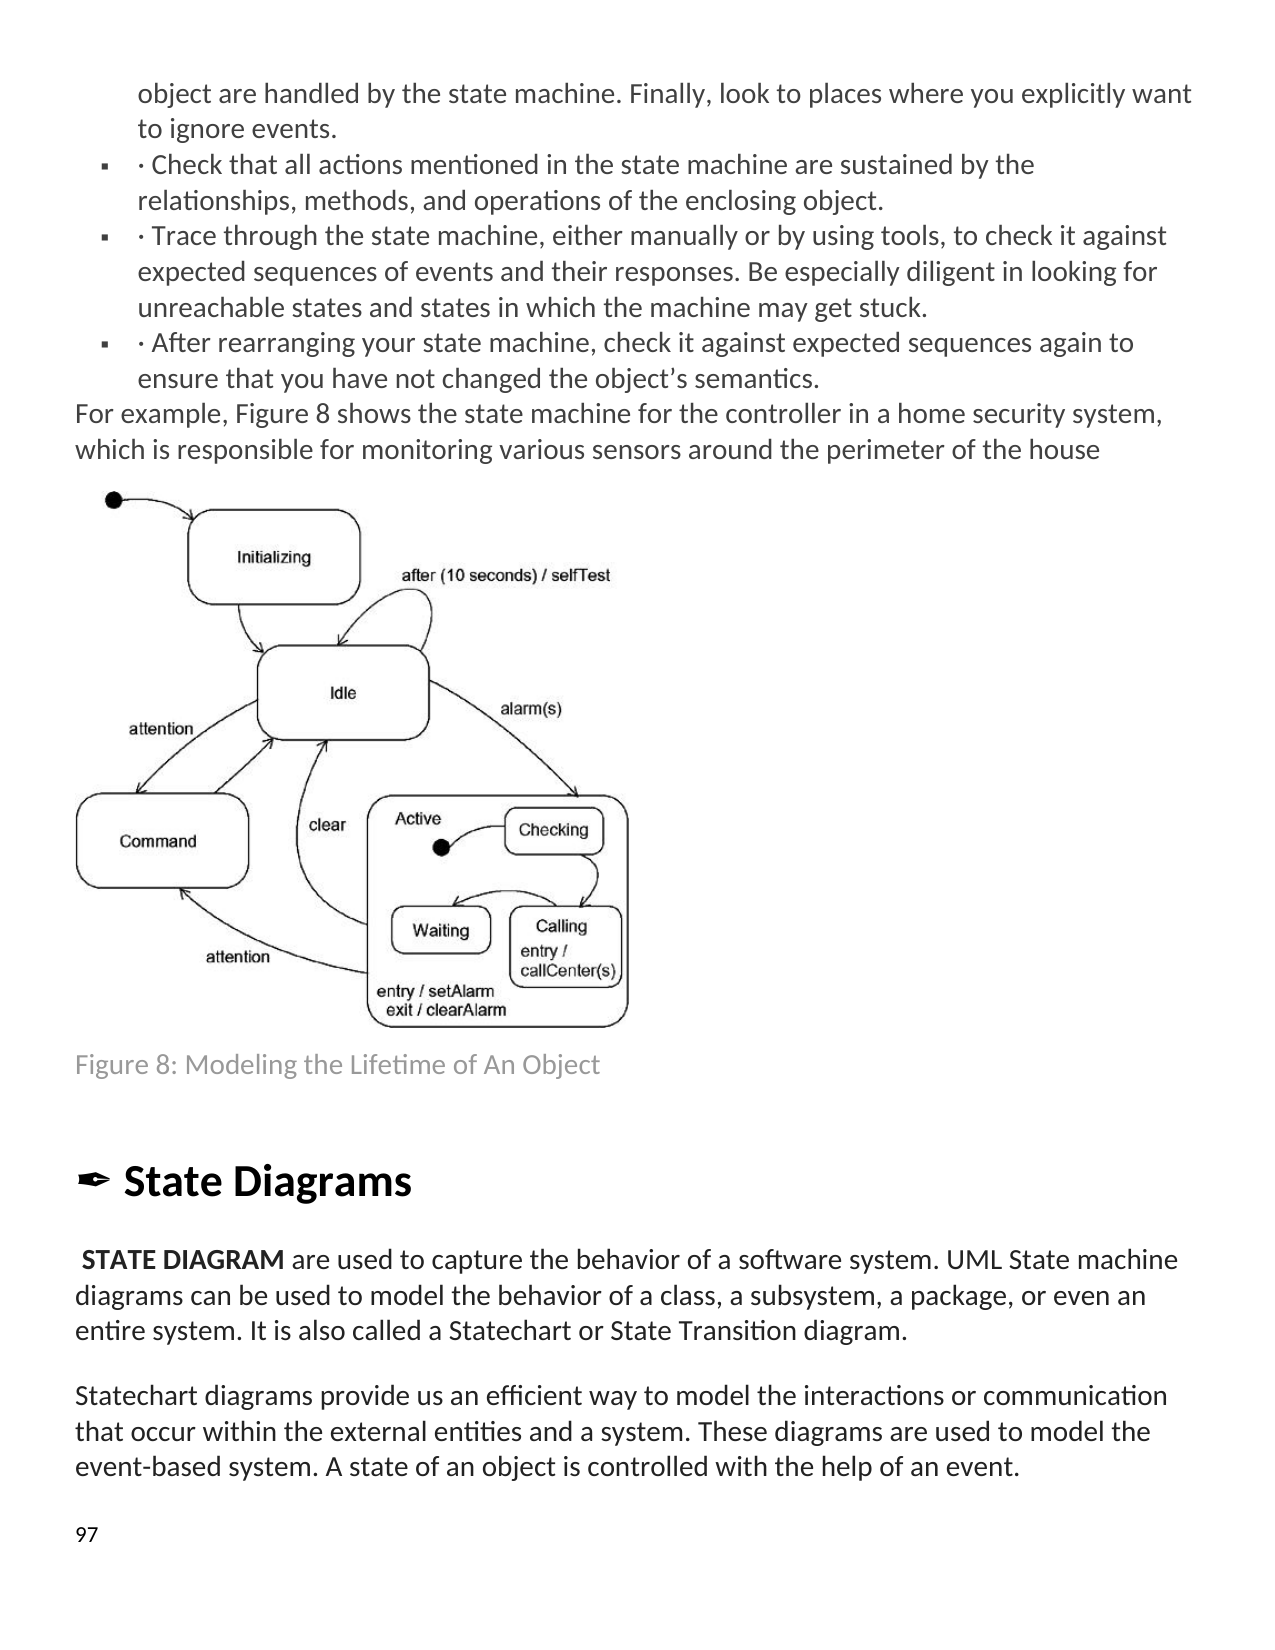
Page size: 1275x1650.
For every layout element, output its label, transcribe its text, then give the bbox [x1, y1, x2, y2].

text Figure 8: Modeling the Lifetime of An Object [75, 1046, 1200, 1082]
text ✒️ State Diagrams [75, 1152, 1200, 1208]
text STATE DIAGRAM are used to capture the behavior of a software system. UML State machine diagrams can be used to model the behavior of a class, a subsystem, a package, or even an entire system. It is also called a Statechart or State Transition diagram. [75, 1241, 1200, 1348]
list · Check that all actions mentioned in the state machine are sustained by the relationships, methods, and operations of the enclosing object. [100, 146, 1200, 217]
text For example, Figure 8 shows the state machine for the controller in a home security system, which is responsible for monitoring various sensors around the perimeter of the house [75, 396, 1200, 467]
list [100, 75, 1200, 146]
text Statechart diagrams provide us an efficient way to model the interactions or communication that occur within the external entities and a system. These diagrams are used to model the event-based system. A state of an object is controlled with the help of an event. [75, 1377, 1200, 1484]
list · Trace through the state machine, either manually or by using tools, to check it against expected sequences of events and their responses. Be especially diligent in looking for unreachable states and states in which the machine may get stuck. [100, 217, 1200, 324]
list · After rearranging your state machine, check it against expected sequences again to ensure that you have not changed the object’s semantics. [100, 324, 1200, 396]
picture [75, 491, 630, 1028]
